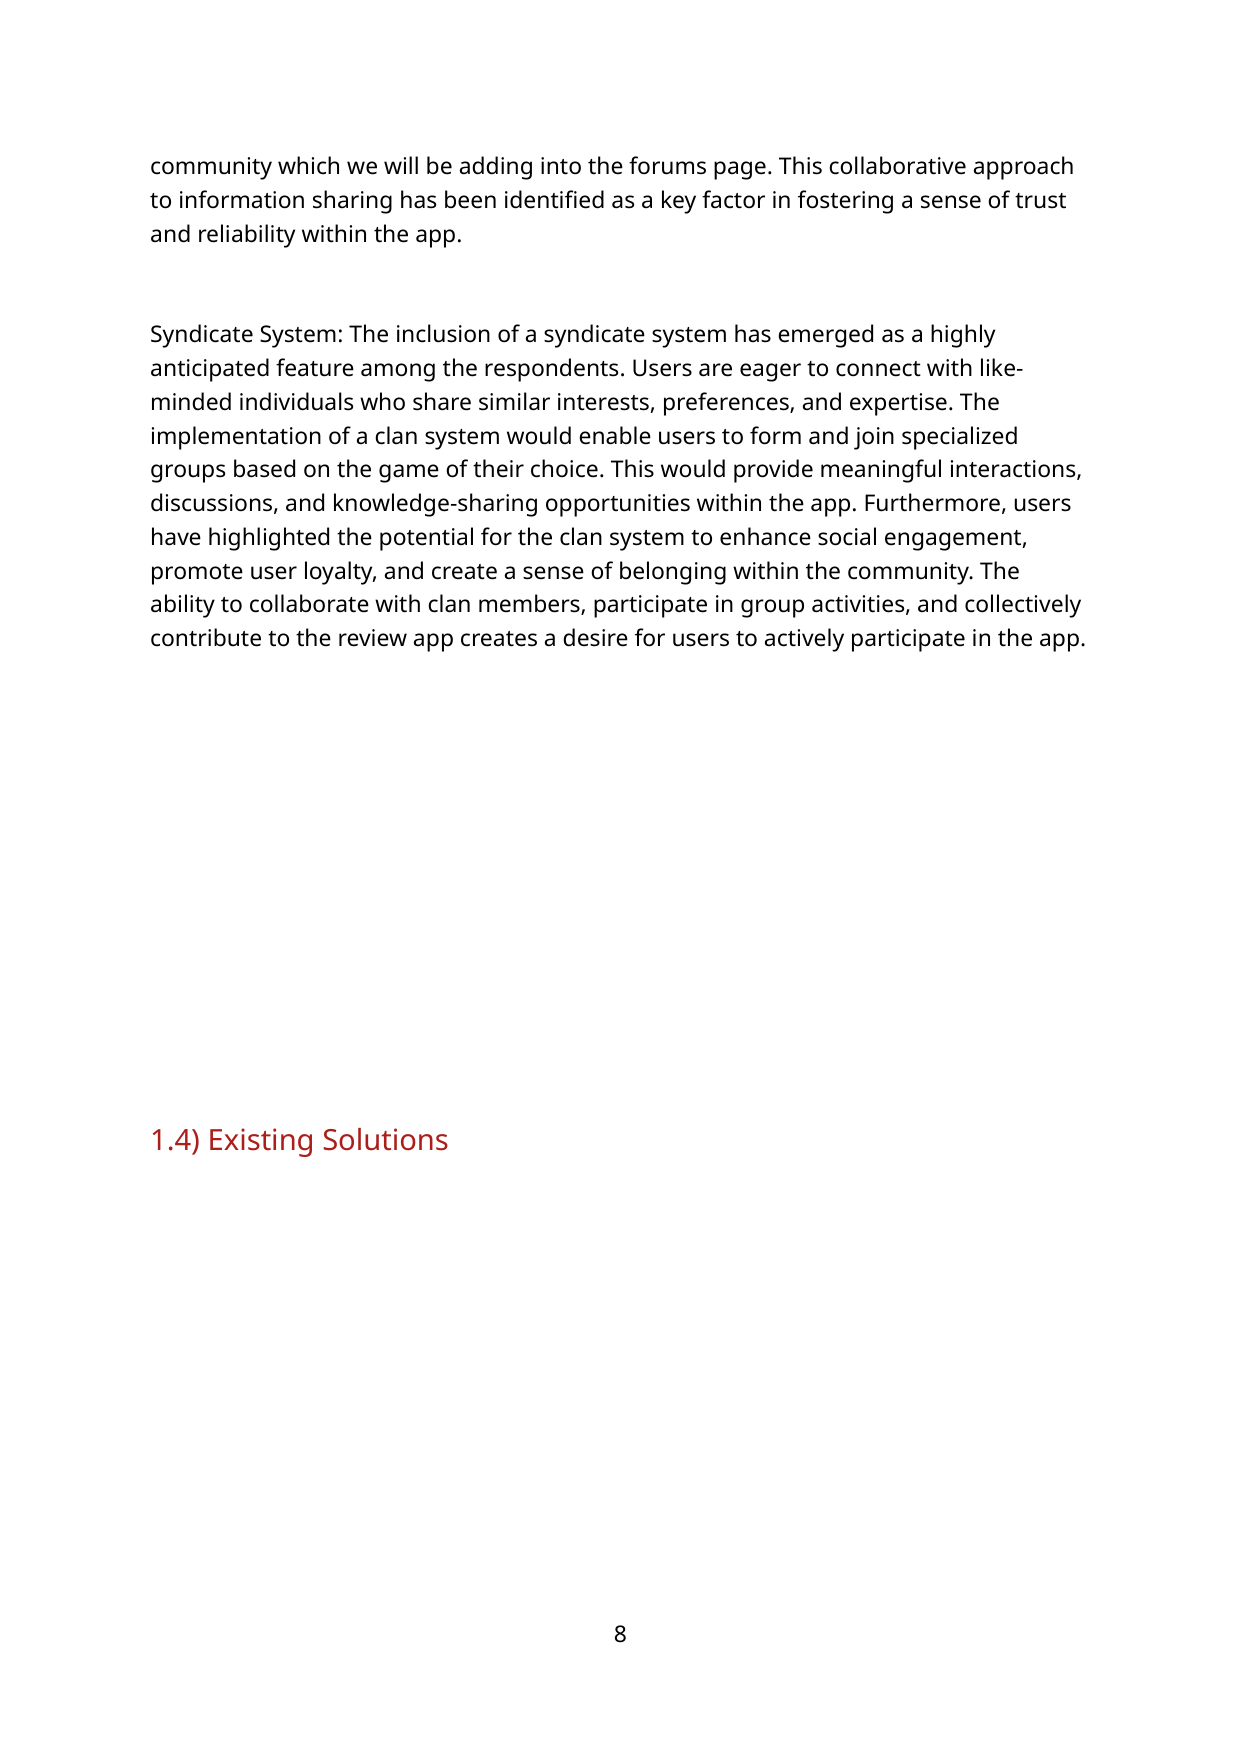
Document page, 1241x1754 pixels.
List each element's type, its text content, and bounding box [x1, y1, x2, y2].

text Syndicate System: The inclusion of a syndicate system has emerged as a highly anticipated feature among the respondents. Users are eager to connect with like-minded individuals who share similar interests, preferences, and expertise. The implementation of a clan system would enable users to form and join specialized groups based on the game of their choice. This would provide meaningful interactions, discussions, and knowledge-sharing opportunities within the app. Furthermore, users have highlighted the potential for the clan system to enhance social engagement, promote user loyalty, and create a sense of belonging within the community. The ability to collaborate with clan members, participate in group activities, and collectively contribute to the review app creates a desire for users to actively participate in the app. [150, 318, 1090, 653]
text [150, 150, 1090, 249]
subtitle 1.4) Existing Solutions [150, 1119, 1090, 1159]
